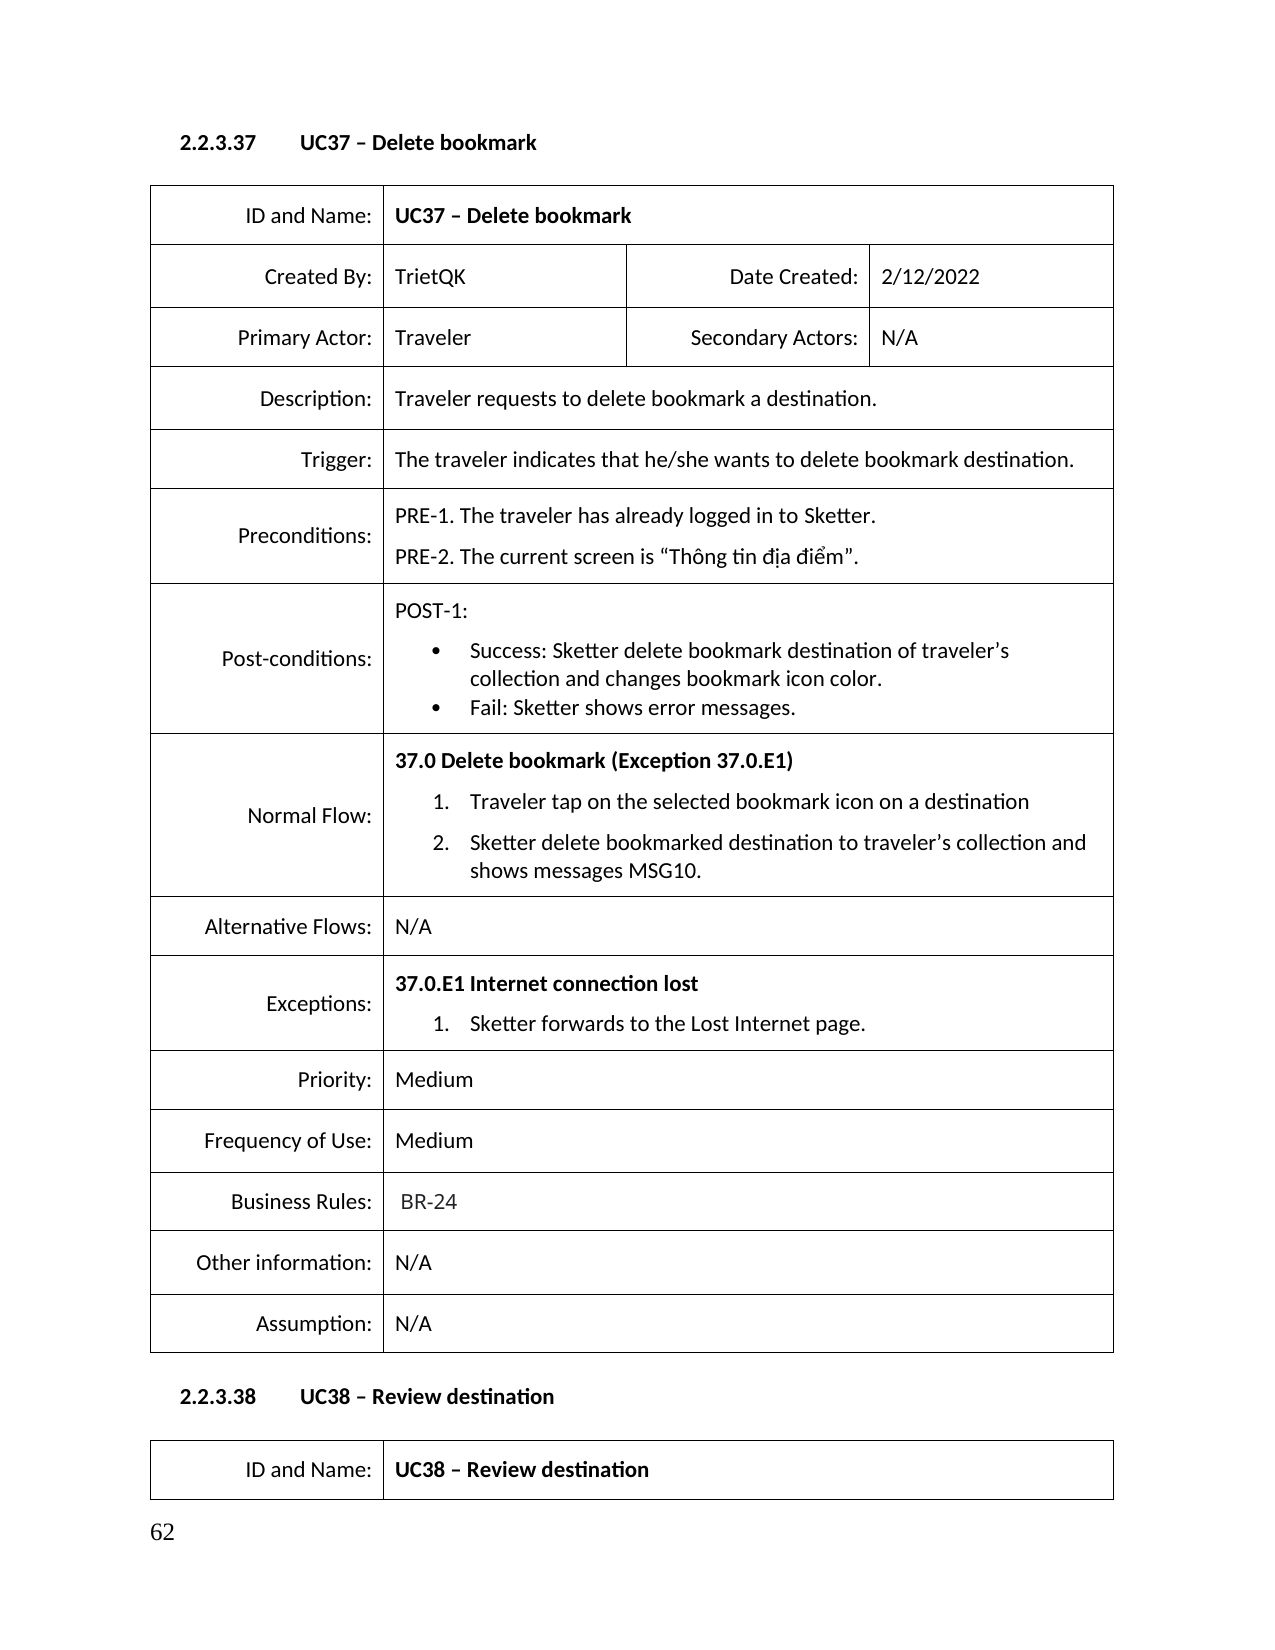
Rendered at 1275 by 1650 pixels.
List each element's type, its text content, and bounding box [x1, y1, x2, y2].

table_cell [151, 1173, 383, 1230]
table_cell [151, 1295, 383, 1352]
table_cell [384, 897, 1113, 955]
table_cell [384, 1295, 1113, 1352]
list UC38 – Review destination [179, 1382, 1125, 1411]
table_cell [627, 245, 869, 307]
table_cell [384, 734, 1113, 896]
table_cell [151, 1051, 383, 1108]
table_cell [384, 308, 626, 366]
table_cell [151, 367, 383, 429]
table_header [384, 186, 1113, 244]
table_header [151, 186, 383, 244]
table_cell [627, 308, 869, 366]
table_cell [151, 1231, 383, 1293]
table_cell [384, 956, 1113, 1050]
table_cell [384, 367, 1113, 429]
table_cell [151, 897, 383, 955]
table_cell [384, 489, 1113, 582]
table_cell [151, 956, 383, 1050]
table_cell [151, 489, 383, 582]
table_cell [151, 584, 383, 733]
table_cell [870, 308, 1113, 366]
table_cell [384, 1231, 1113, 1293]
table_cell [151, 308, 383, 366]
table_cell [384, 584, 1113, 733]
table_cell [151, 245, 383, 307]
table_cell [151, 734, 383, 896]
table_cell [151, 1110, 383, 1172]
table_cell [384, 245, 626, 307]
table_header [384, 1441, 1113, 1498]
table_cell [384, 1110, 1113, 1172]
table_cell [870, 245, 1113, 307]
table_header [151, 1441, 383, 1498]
list UC37 – Delete bookmark [179, 128, 1125, 156]
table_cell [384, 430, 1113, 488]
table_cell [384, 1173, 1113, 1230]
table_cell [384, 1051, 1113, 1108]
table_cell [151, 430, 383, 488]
